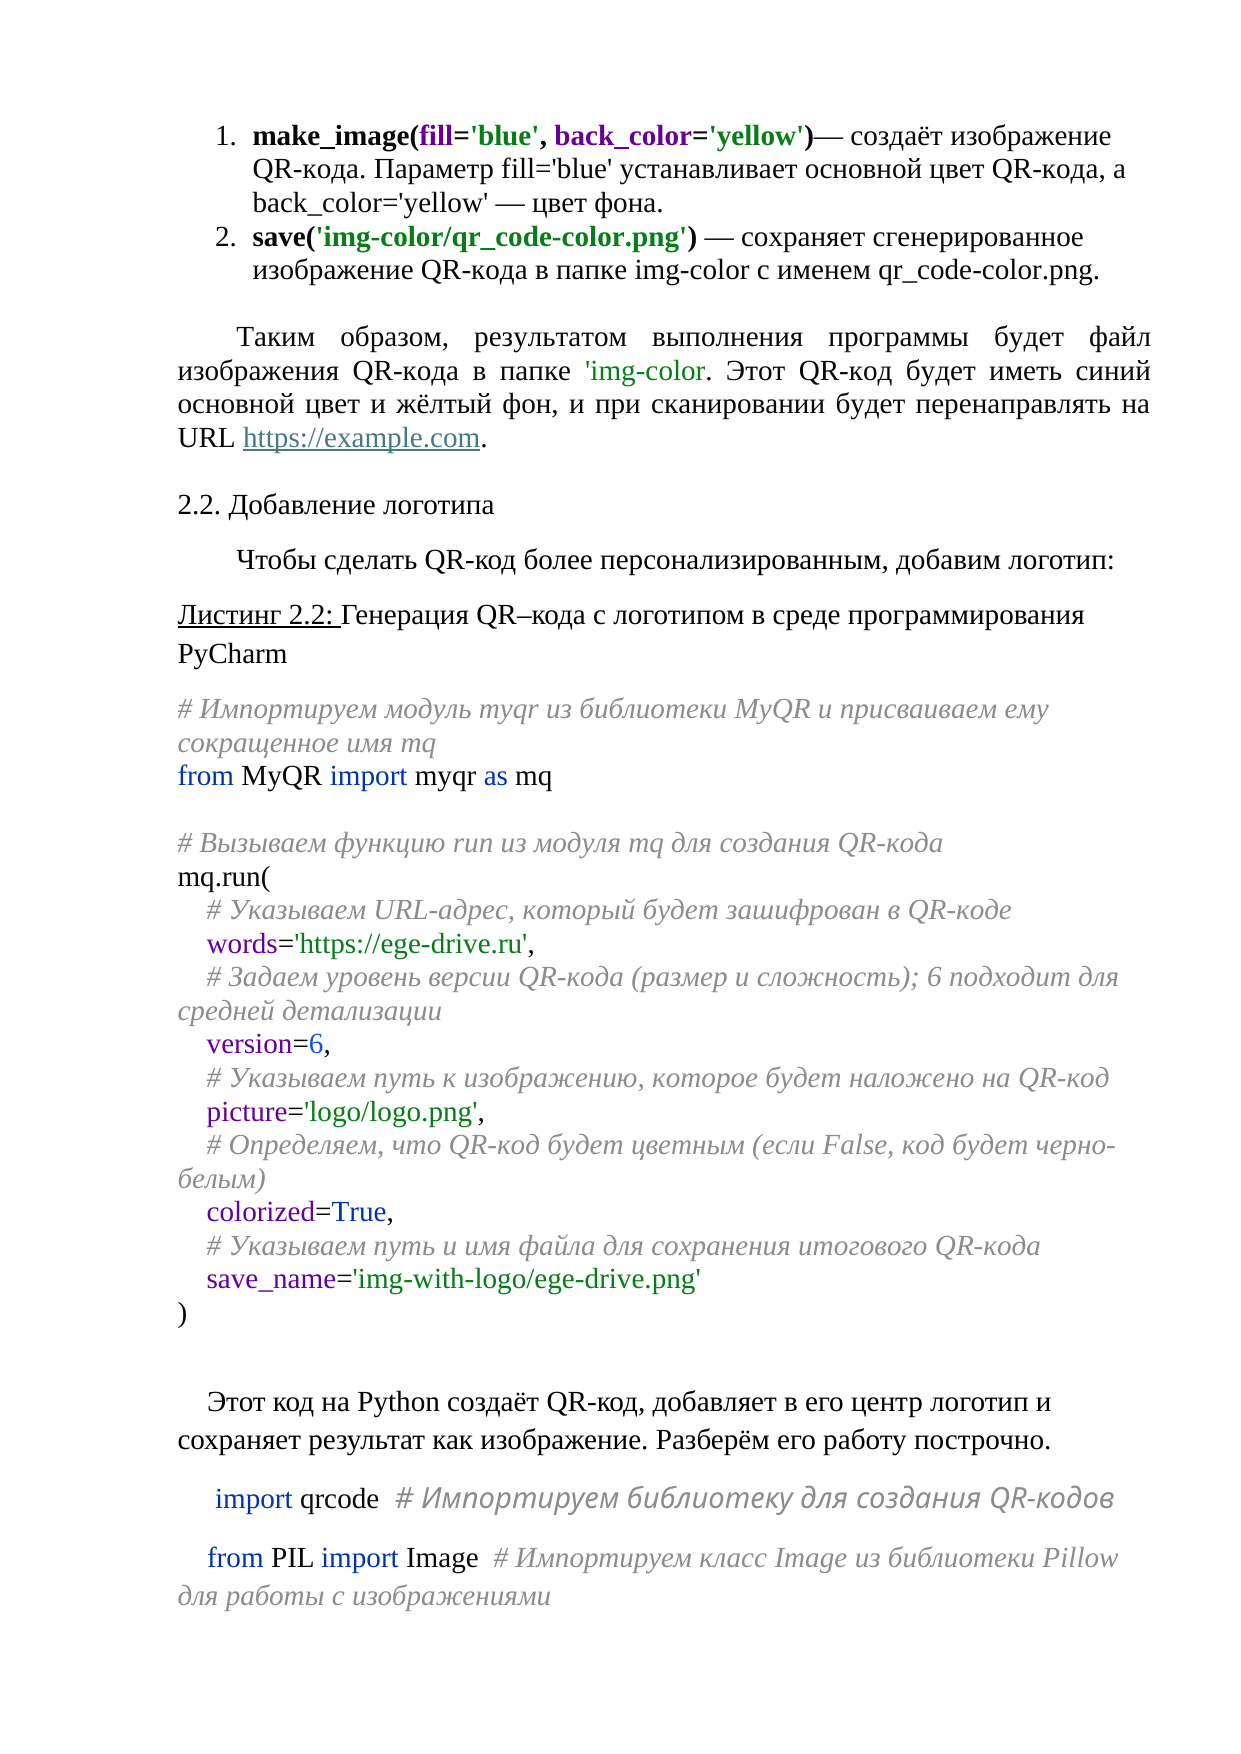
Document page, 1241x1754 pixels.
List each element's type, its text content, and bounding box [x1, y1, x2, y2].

list make_image(fill='blue', back_color='yellow')— создаёт изображение QR-кода. Параметр fill='blue' устанавливает основной цвет QR-кода, а back_color='yellow' — цвет фона. [215, 118, 1152, 219]
text Этот код на Python создаёт QR-код, добавляет в его центр логотип и сохраняет результат как изображение. Разберём его работу построчно. [177, 1384, 1152, 1456]
text 2.2. Добавление логотипа [177, 487, 1152, 521]
text # Импортируем модуль myqr из библиотеки MyQR и присваиваем ему сокращенное имя mq from MyQR import myqr as mq # Вызываем функцию run из модуля mq для создания QR-кода mq.run( # Указываем URL-адрес, который будет зашифрован в QR-коде words='https://ege-drive.ru', # Задаем уровень версии QR-кода (размер и сложность); 6 подходит для средней детализации version=6, # Указываем путь к изображению, которое будет наложено на QR-код picture='logo/logo.png', # Определяем, что QR-код будет цветным (если False, код будет черно-белым) colorized=True, # Указываем путь и имя файла для сохранения итогового QR-кода save_name='img-with-logo/ege-drive.png' ) [177, 691, 1152, 1328]
text import qrcode # Импортируем библиотеку для создания QR-кодов [215, 1477, 1152, 1517]
text Листинг 2.2: Генерация QR–кода с логотипом в среде программирования PyCharm [177, 597, 1152, 669]
text Чтобы сделать QR-код более персонализированным, добавим логотип: [177, 542, 1152, 576]
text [177, 1540, 1152, 1612]
list save('img-color/qr_code-color.png') — сохраняет сгенерированное изображение QR-кода в папке img-color с именем qr_code-color.png. [215, 219, 1152, 286]
text Таким образом, результатом выполнения программы будет файл изображения QR-кода в папке 'img-color. Этот QR-код будет иметь синий основной цвет и жёлтый фон, и при сканировании будет перенаправлять на URL https://example.com. [177, 319, 1152, 453]
